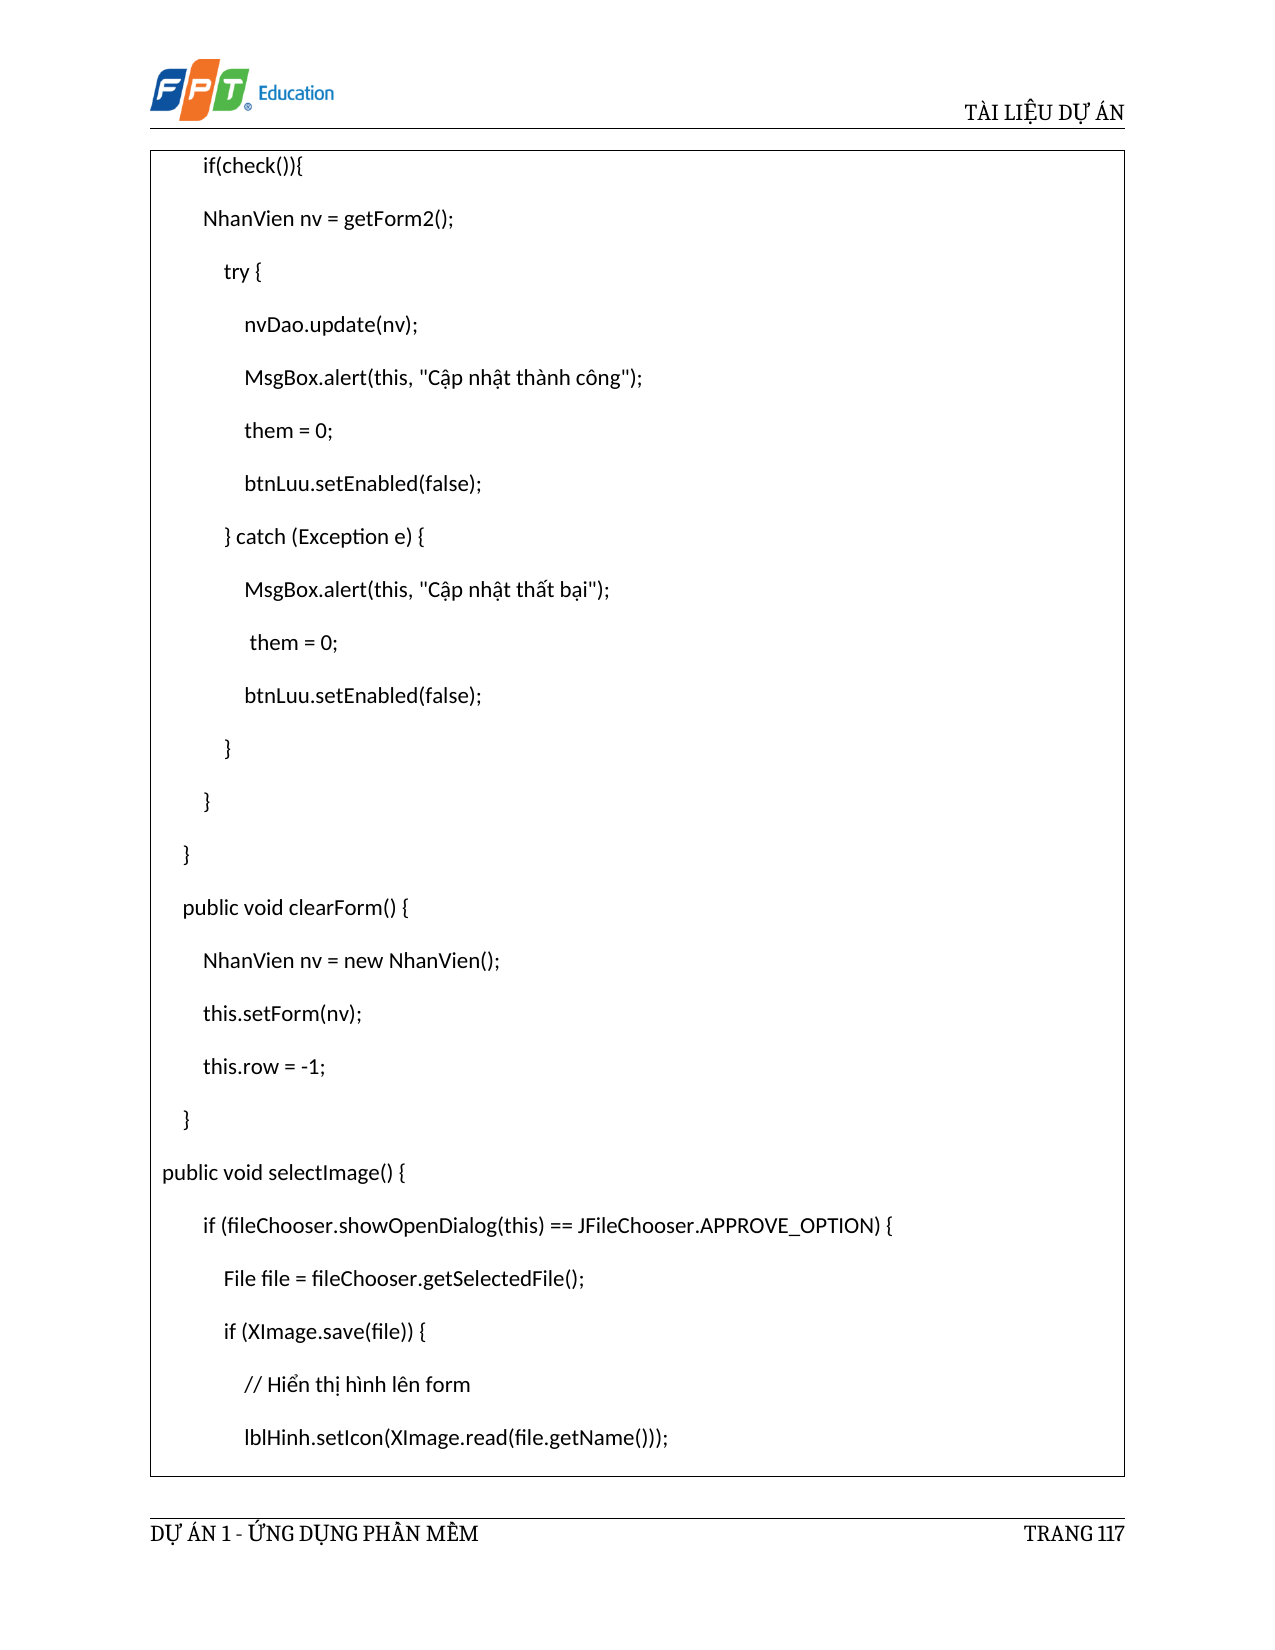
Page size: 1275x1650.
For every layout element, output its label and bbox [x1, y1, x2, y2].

table_header [151, 151, 1124, 1476]
picture [150, 59, 336, 121]
